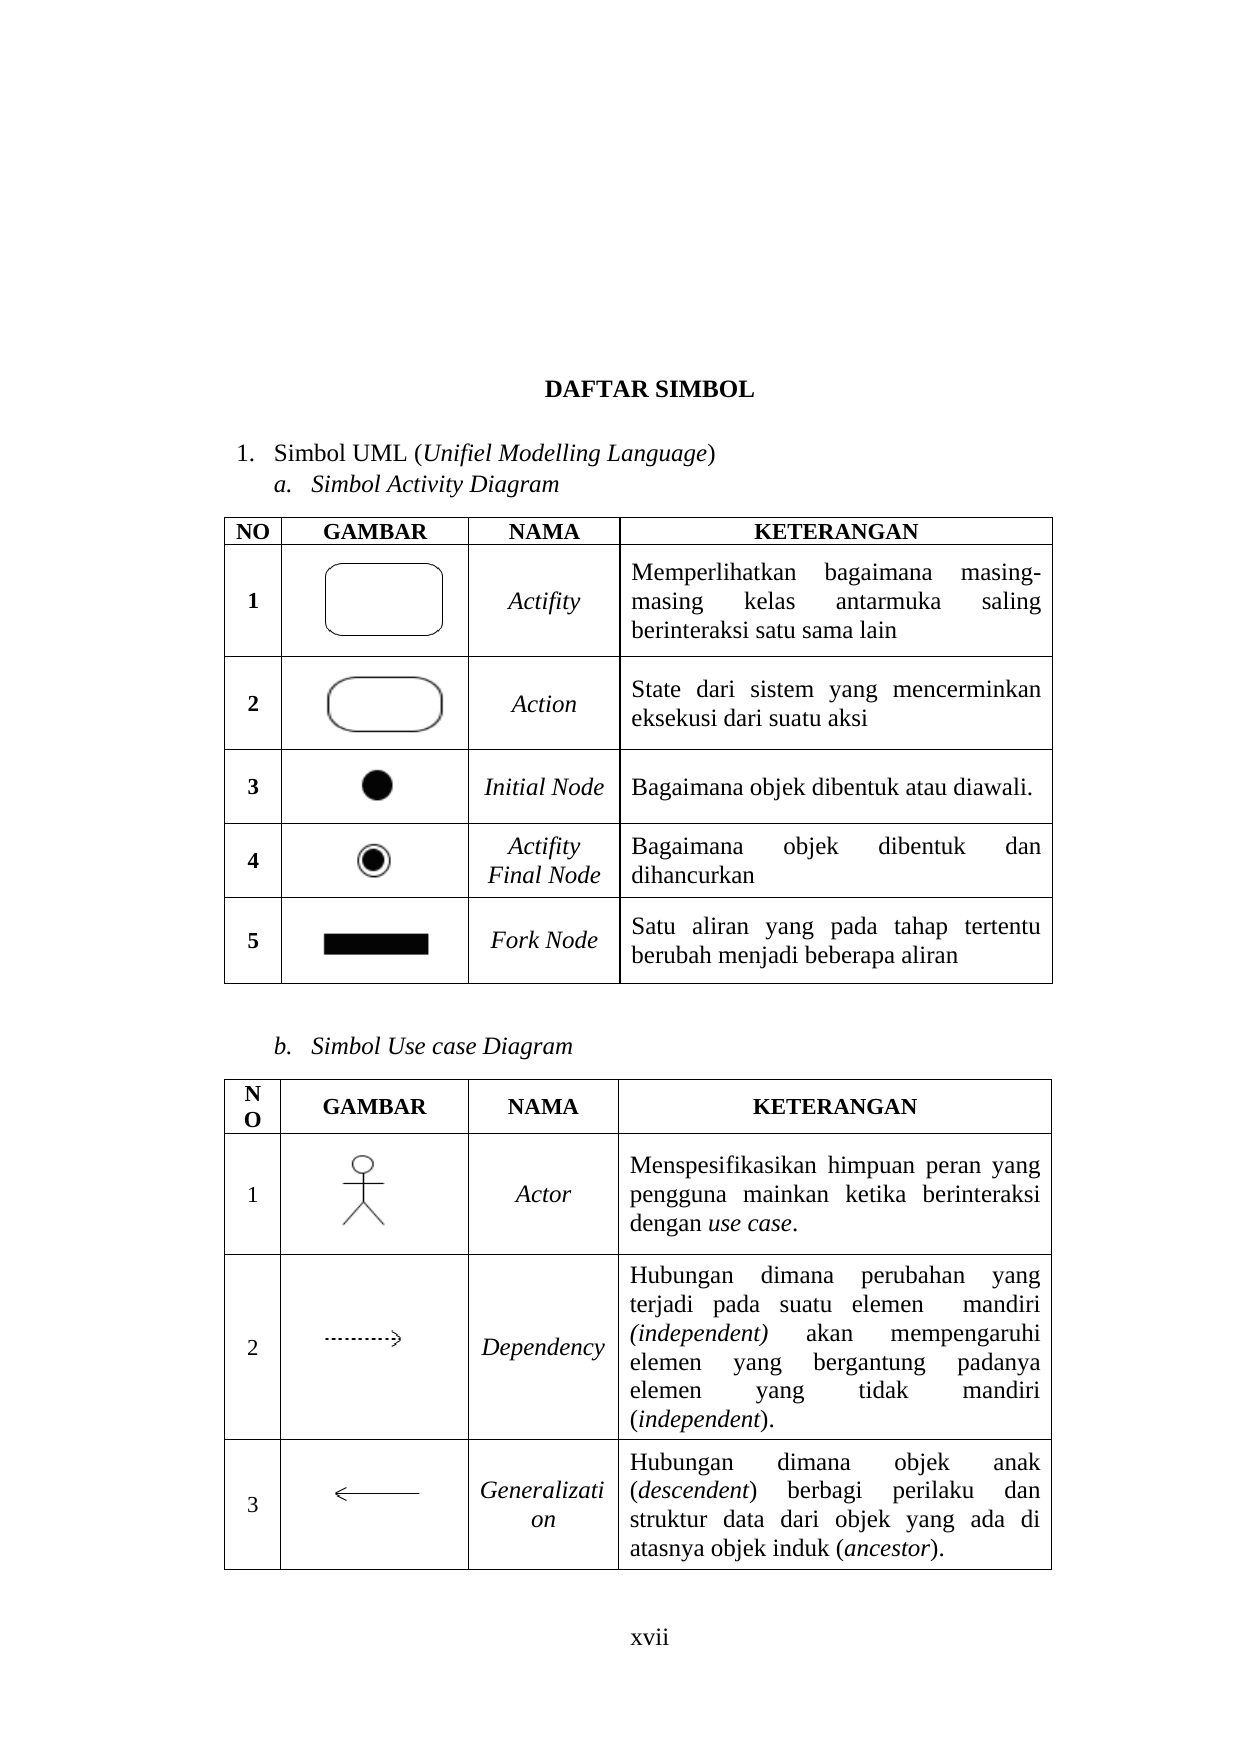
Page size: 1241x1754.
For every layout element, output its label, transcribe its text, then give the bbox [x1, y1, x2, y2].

table_cell 3 [225, 1440, 280, 1568]
table_header GAMBAR [282, 518, 468, 544]
table_header NAMA [469, 1080, 618, 1133]
picture [322, 1319, 401, 1361]
table_cell State dari sistem yang mencerminkan eksekusi dari suatu aksi [621, 657, 1052, 749]
table_cell 5 [225, 898, 281, 982]
table_cell [281, 1134, 468, 1254]
subtitle DAFTAR SIMBOL [236, 374, 1063, 403]
table_cell Fork Node [469, 898, 619, 982]
table_cell 1 [225, 545, 281, 656]
table_cell Actifity Final Node [469, 824, 619, 897]
table_cell [281, 1440, 468, 1568]
table_cell [282, 545, 468, 656]
table_cell [282, 898, 468, 982]
table_header NO [225, 1080, 280, 1133]
table_cell 4 [225, 824, 281, 897]
picture [318, 560, 450, 640]
picture [335, 1474, 420, 1519]
list Simbol UML (Unifiel Modelling Language) [236, 438, 1063, 467]
picture [356, 764, 396, 807]
table_cell Dependency [469, 1255, 618, 1439]
table_cell 3 [225, 750, 281, 823]
list Simbol Activity Diagram [274, 469, 1063, 498]
table_cell Satu aliran yang pada tahap tertentu berubah menjadi beberapa aliran [621, 898, 1052, 982]
table_header GAMBAR [281, 1080, 468, 1133]
table_cell [282, 824, 468, 897]
table_cell Actor [469, 1134, 618, 1254]
table_cell 2 [225, 657, 281, 749]
table_cell Initial Node [469, 750, 619, 823]
table_cell Action [469, 657, 619, 749]
table_cell 1 [225, 1134, 280, 1254]
table_header NO [225, 518, 281, 544]
table_cell [281, 1255, 468, 1439]
table_cell Menspesifikasikan himpuan peran yang pengguna mainkan ketika berinteraksi dengan use case. [619, 1134, 1051, 1254]
table_cell 2 [225, 1255, 280, 1439]
table_cell Hubungan dimana perubahan yang terjadi pada suatu elemen mandiri (independent) akan mempengaruhi elemen yang bergantung padanya elemen yang tidak mandiri (independent). [619, 1255, 1051, 1439]
table_cell [282, 750, 468, 823]
picture [318, 926, 435, 963]
table_header NAMA [469, 518, 619, 544]
table_cell Actifity [469, 545, 619, 656]
table_cell Bagaimana objek dibentuk atau diawali. [621, 750, 1052, 823]
table_cell [282, 657, 468, 749]
table_header KETERANGAN [619, 1080, 1051, 1133]
table_cell Hubungan dimana objek anak (descendent) berbagi perilaku dan struktur data dari objek yang ada di atasnya objek induk (ancestor). [619, 1440, 1051, 1568]
picture [325, 1152, 401, 1238]
table_cell Memperlihatkan bagaimana masing-masing kelas antarmuka saling berinteraksi satu sama lain [621, 545, 1052, 656]
picture [318, 674, 450, 738]
table_cell Bagaimana objek dibentuk dan dihancurkan [621, 824, 1052, 897]
table_cell Generalization [469, 1440, 618, 1568]
table_header KETERANGAN [621, 518, 1052, 544]
list Simbol Use case Diagram [274, 1031, 1063, 1060]
picture [353, 838, 394, 884]
